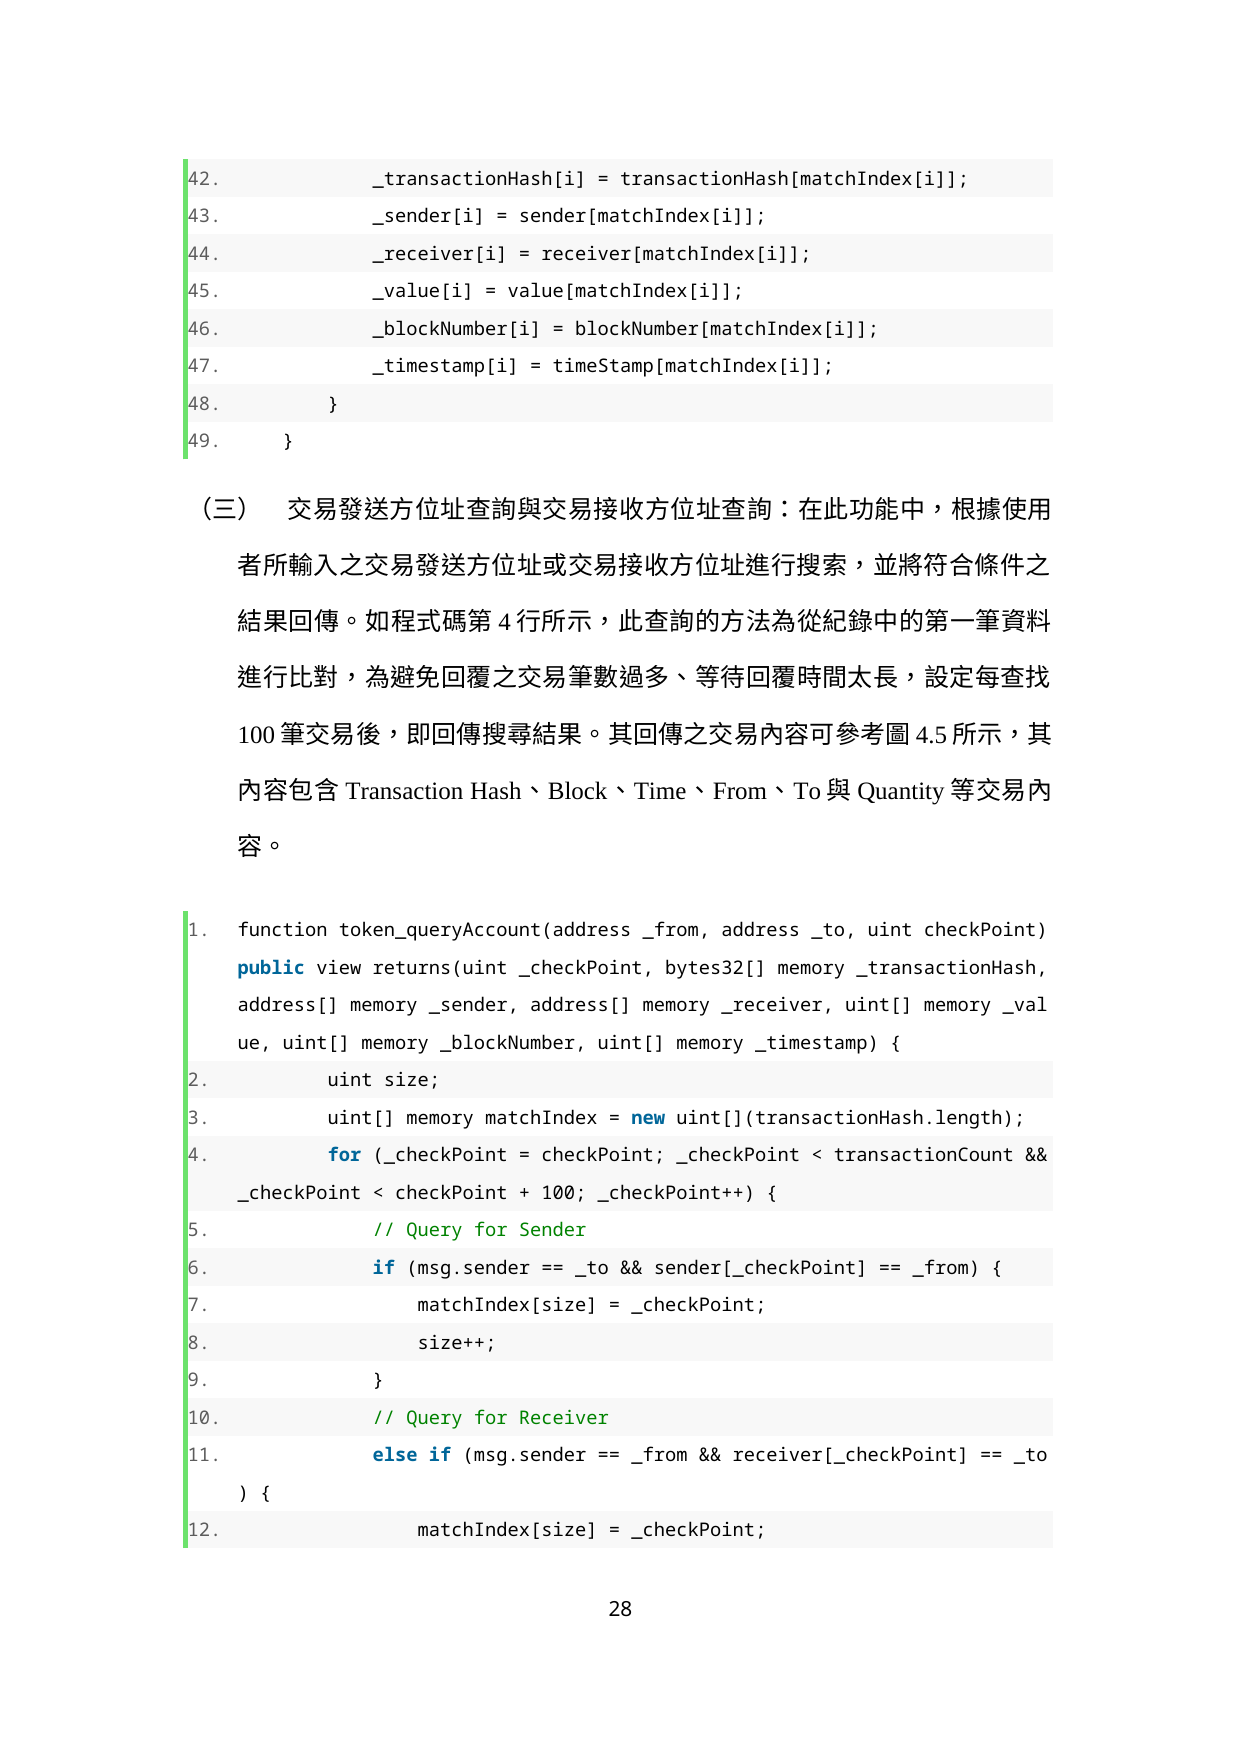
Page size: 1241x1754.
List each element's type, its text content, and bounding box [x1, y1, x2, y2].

list } [188, 384, 1053, 422]
list uint[] memory matchIndex = new uint[](transactionHash.length); [188, 1098, 1053, 1136]
list _sender[i] = sender[matchIndex[i]]; [188, 197, 1053, 234]
list if (msg.sender == _to && sender[_checkPoint] == _from) { [188, 1248, 1053, 1286]
list _transactionHash[i] = transactionHash[matchIndex[i]]; [188, 159, 1053, 197]
list matchIndex[size] = _checkPoint; [188, 1511, 1053, 1548]
list size++; [188, 1323, 1053, 1361]
list // Query for Sender [188, 1211, 1053, 1248]
list _timestamp[i] = timeStamp[matchIndex[i]]; [188, 347, 1053, 384]
list matchIndex[size] = _checkPoint; [188, 1286, 1053, 1323]
list function token_queryAccount(address _from, address _to, uint checkPoint) public view returns(uint _checkPoint, bytes32[] memory _transactionHash, address[] memory _sender, address[] memory _receiver, uint[] memory _value, uint[] memory _blockNumber, uint[] memory _timestamp) { [188, 911, 1053, 1061]
list } [188, 422, 1053, 459]
list _blockNumber[i] = blockNumber[matchIndex[i]]; [188, 309, 1053, 347]
list else if (msg.sender == _from && receiver[_checkPoint] == _to) { [188, 1436, 1053, 1511]
list _value[i] = value[matchIndex[i]]; [188, 272, 1053, 309]
list _receiver[i] = receiver[matchIndex[i]]; [188, 234, 1053, 272]
list for (_checkPoint = checkPoint; _checkPoint < transactionCount && _checkPoint < checkPoint + 100; _checkPoint++) { [188, 1136, 1053, 1211]
list // Query for Receiver [188, 1398, 1053, 1436]
list 交易發送方位址查詢與交易接收方位址查詢：在此功能中，根據使用者所輸入之交易發送方位址或交易接收方位址進行搜索，並將符合條件之結果回傳。如程式碼第4行所示，此查詢的方法為從紀錄中的第一筆資料進行比對，為避免回覆之交易筆數過多、等待回覆時間太長，設定每查找100筆交易後，即回傳搜尋結果。其回傳之交易內容可參考圖4.5所示，其內容包含Transaction Hash、Block、Time、From、To與Quantity等交易內容。 [187, 488, 1053, 863]
list } [188, 1361, 1053, 1398]
list uint size; [188, 1061, 1053, 1098]
